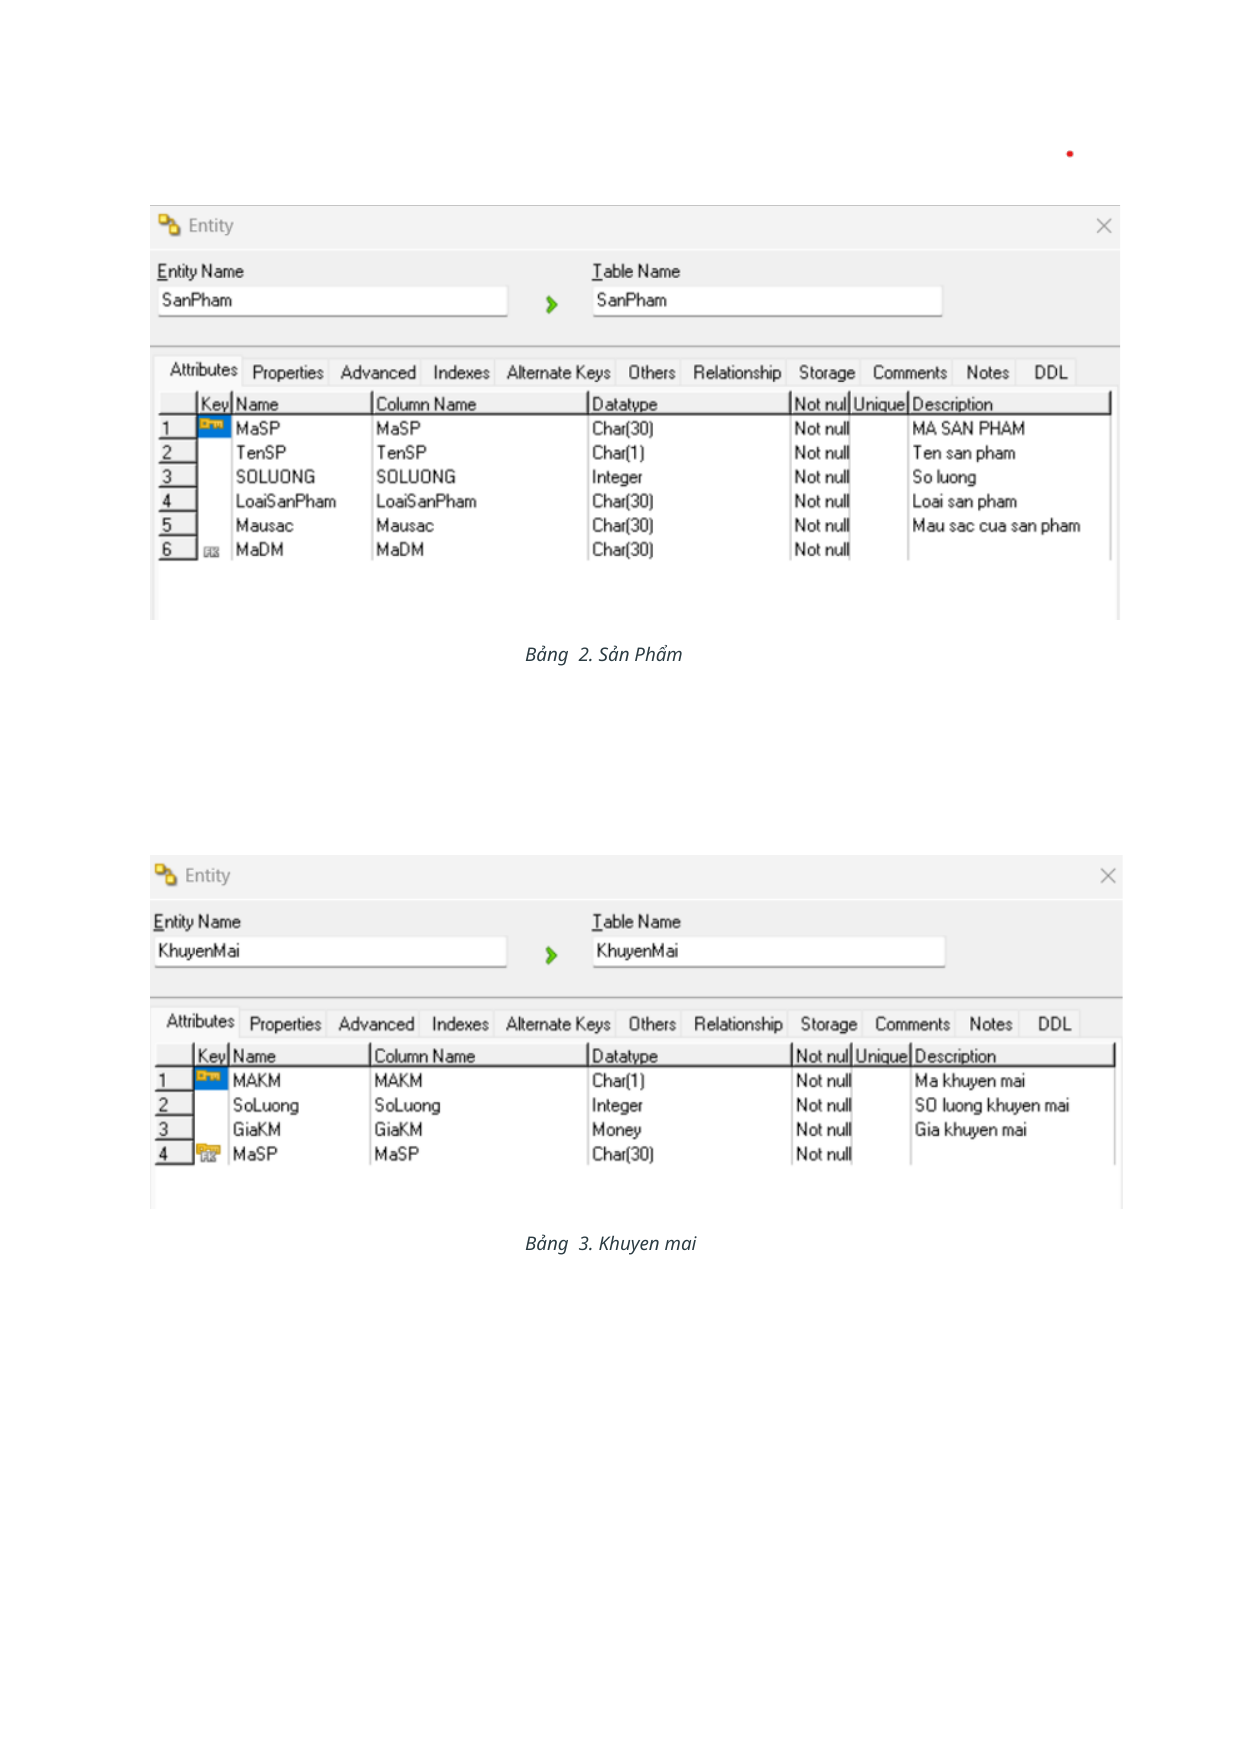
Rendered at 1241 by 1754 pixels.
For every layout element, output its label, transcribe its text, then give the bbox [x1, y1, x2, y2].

text Bảng . Khuyen mai [450, 1230, 1090, 1256]
picture [150, 855, 1123, 1209]
text Bảng . Sản Phẩm [525, 642, 1090, 667]
picture [150, 150, 1121, 620]
